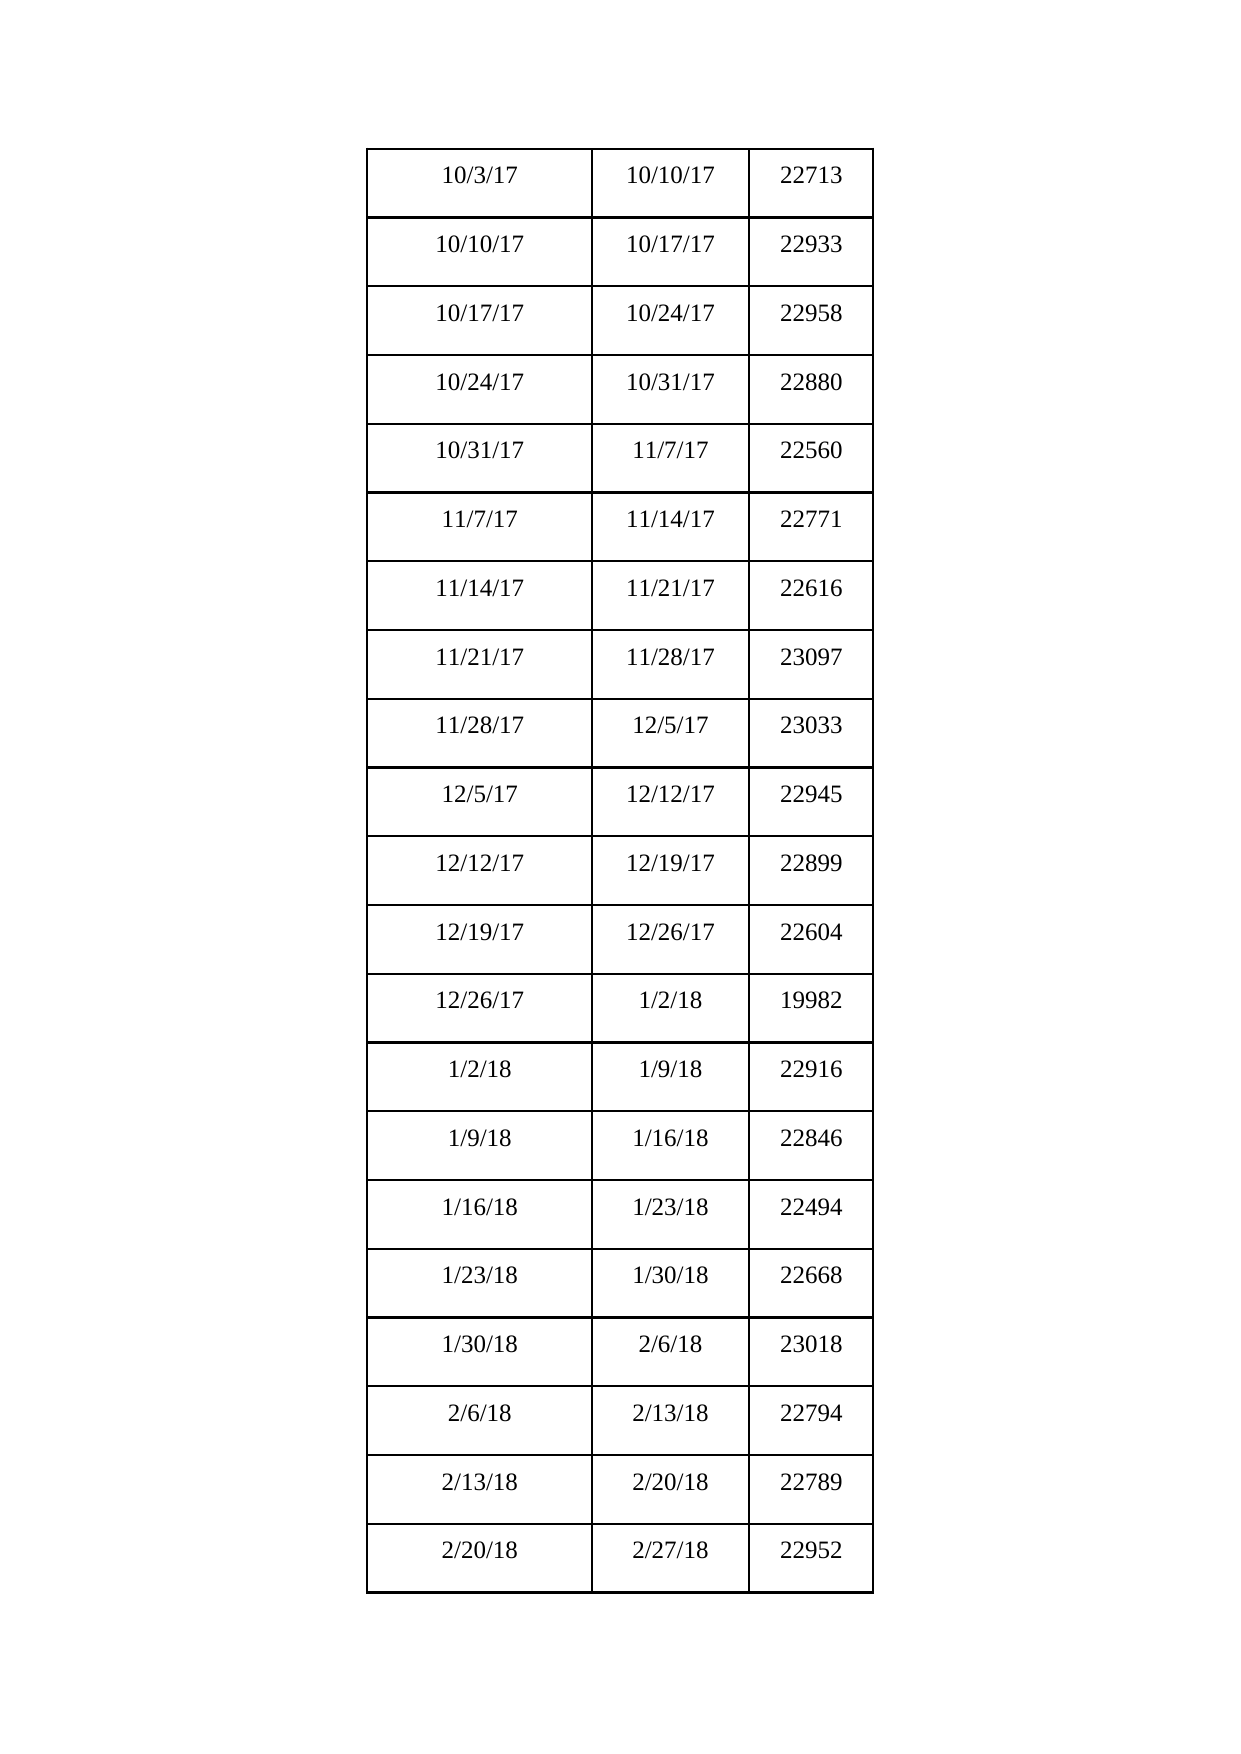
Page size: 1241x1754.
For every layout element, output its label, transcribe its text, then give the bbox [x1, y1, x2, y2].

table_cell 10/17/17 [593, 219, 748, 285]
table_cell 1/23/18 [368, 1250, 591, 1316]
table_cell 12/19/17 [368, 906, 591, 973]
table_cell 2/6/18 [368, 1387, 591, 1454]
table_cell 2/13/18 [593, 1387, 748, 1454]
table_cell 22945 [750, 769, 872, 835]
table_cell 11/7/17 [368, 494, 591, 560]
table_cell 22604 [750, 906, 872, 973]
table_cell 1/16/18 [368, 1181, 591, 1248]
table_cell 12/5/17 [593, 700, 748, 766]
table_cell 11/21/17 [368, 631, 591, 698]
table_cell 1/2/18 [368, 1044, 591, 1110]
table_cell 11/7/17 [593, 425, 748, 491]
table_cell 22952 [750, 1525, 872, 1591]
table_cell 12/26/17 [593, 906, 748, 973]
table_cell 2/6/18 [593, 1319, 748, 1385]
table_cell 1/30/18 [593, 1250, 748, 1316]
table_cell 1/9/18 [368, 1112, 591, 1179]
table_cell 22713 [750, 150, 872, 216]
table_cell 22494 [750, 1181, 872, 1248]
table_cell 12/12/17 [368, 837, 591, 904]
table_cell 12/26/17 [368, 975, 591, 1041]
table_cell 10/24/17 [593, 287, 748, 354]
table_cell 10/24/17 [368, 356, 591, 423]
table_cell 1/2/18 [593, 975, 748, 1041]
table_cell 22794 [750, 1387, 872, 1454]
table_cell 2/13/18 [368, 1456, 591, 1523]
table_cell 22846 [750, 1112, 872, 1179]
table_cell 10/10/17 [593, 150, 748, 216]
table_cell 22958 [750, 287, 872, 354]
table_cell 1/9/18 [593, 1044, 748, 1110]
table_cell 23097 [750, 631, 872, 698]
table_cell 11/14/17 [368, 562, 591, 629]
table_cell 1/23/18 [593, 1181, 748, 1248]
table_cell 12/19/17 [593, 837, 748, 904]
table_cell 11/14/17 [593, 494, 748, 560]
table_cell 22560 [750, 425, 872, 491]
table_cell 2/20/18 [368, 1525, 591, 1591]
table_cell 10/3/17 [368, 150, 591, 216]
table_cell 2/20/18 [593, 1456, 748, 1523]
table_cell 12/12/17 [593, 769, 748, 835]
table_cell 22771 [750, 494, 872, 560]
table_cell 10/31/17 [593, 356, 748, 423]
table_cell 10/10/17 [368, 219, 591, 285]
table_cell 11/21/17 [593, 562, 748, 629]
table_cell 22880 [750, 356, 872, 423]
table_cell 12/5/17 [368, 769, 591, 835]
table_cell 23033 [750, 700, 872, 766]
table_cell 22668 [750, 1250, 872, 1316]
table_cell 23018 [750, 1319, 872, 1385]
table_cell 11/28/17 [368, 700, 591, 766]
table_cell 22916 [750, 1044, 872, 1110]
table_cell 22789 [750, 1456, 872, 1523]
table_cell 22899 [750, 837, 872, 904]
table_cell 22933 [750, 219, 872, 285]
table_cell 22616 [750, 562, 872, 629]
table_cell 19982 [750, 975, 872, 1041]
table_cell 10/31/17 [368, 425, 591, 491]
table_cell 1/16/18 [593, 1112, 748, 1179]
table_cell 2/27/18 [593, 1525, 748, 1591]
table_cell 1/30/18 [368, 1319, 591, 1385]
table_cell 11/28/17 [593, 631, 748, 698]
table_cell 10/17/17 [368, 287, 591, 354]
